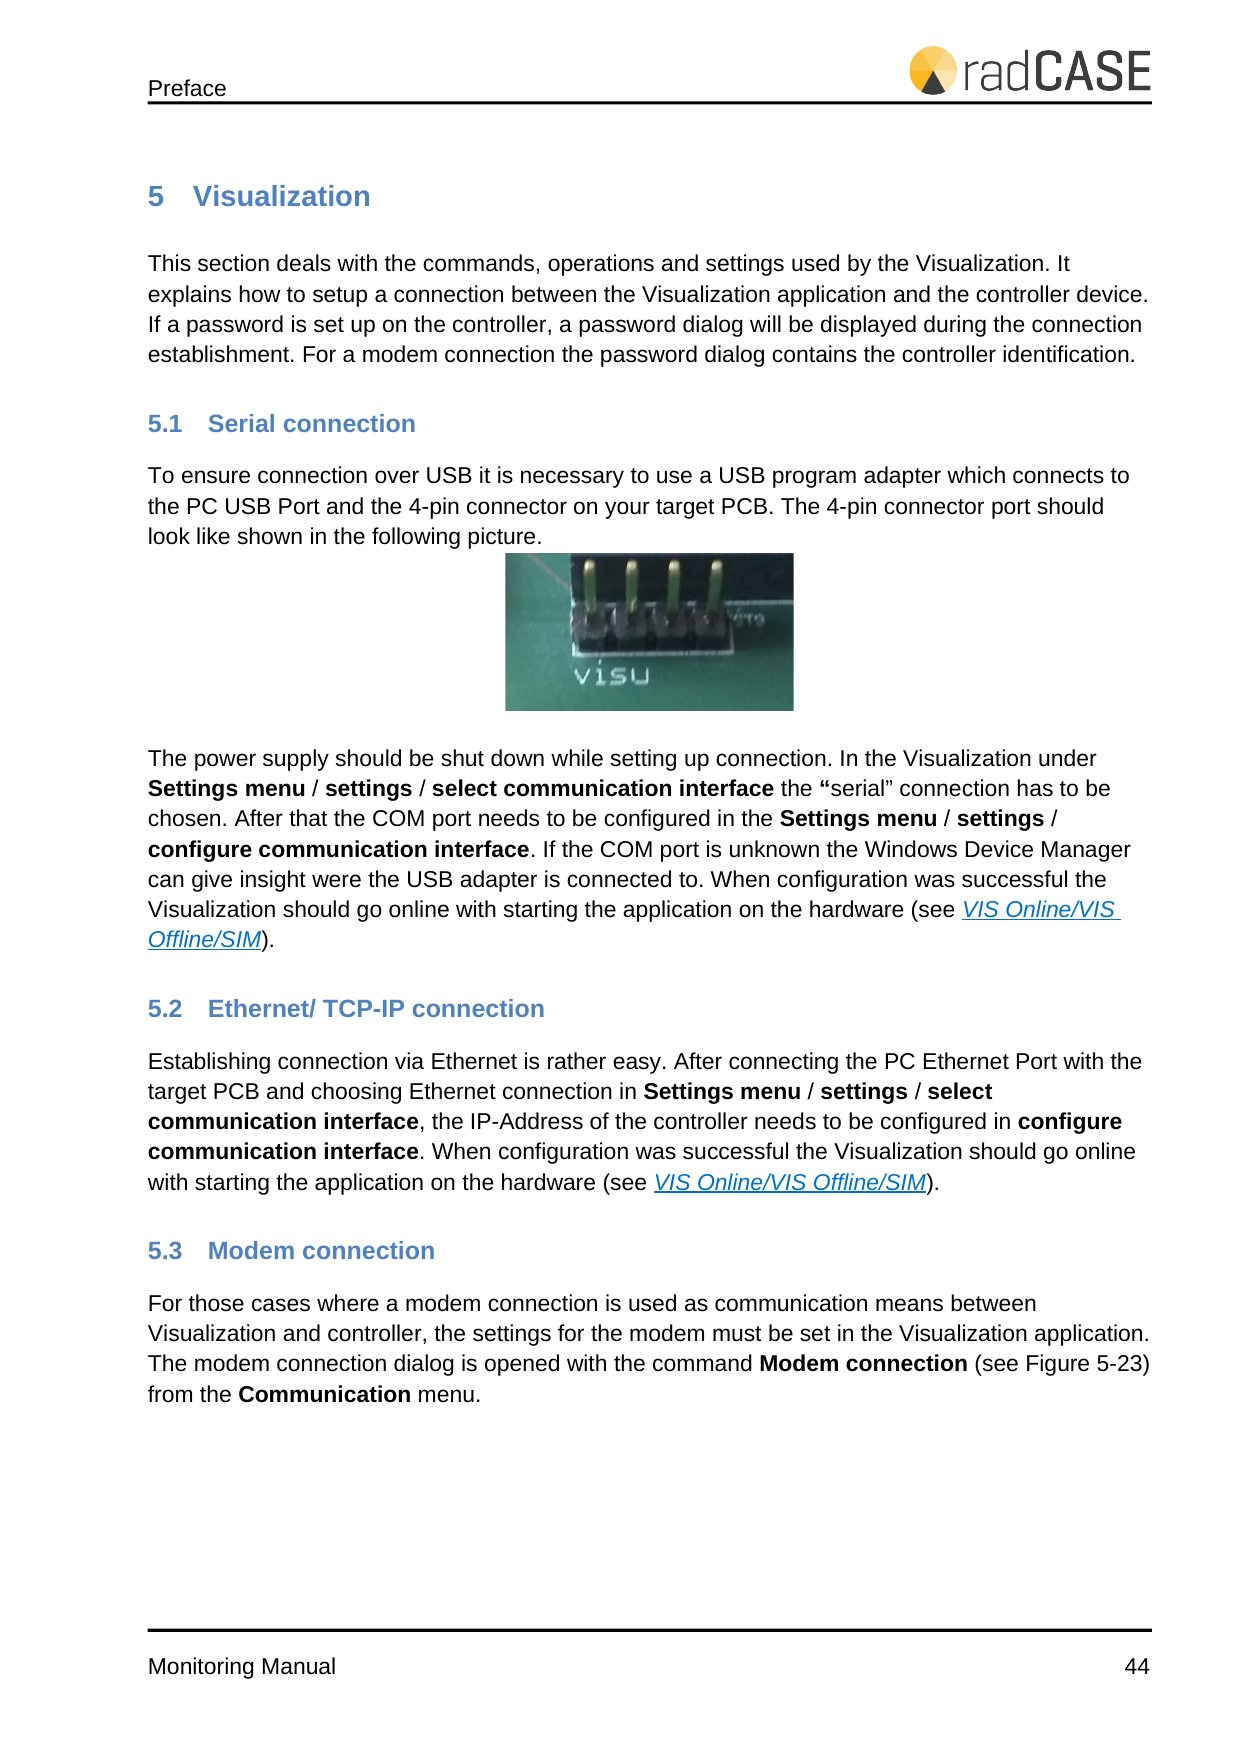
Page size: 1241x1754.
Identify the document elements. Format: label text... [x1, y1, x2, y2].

subtitle Ethernet/ TCP-IP connection [148, 994, 1152, 1023]
subtitle Serial connection [148, 409, 1152, 437]
text The power supply should be shut down while setting up connection. In the Visualization under [148, 745, 1152, 771]
subtitle Visualization [148, 179, 1152, 213]
text This section deals with the commands, operations and settings used by the Visualization. It explains how to setup a connection between the Visualization application and the controller device. If a password is set up on the controller, a password dialog will be displayed during the connection establishment. For a modem connection the password dialog contains the controller identification. [148, 250, 1152, 367]
picture [909, 46, 1151, 95]
subtitle Modem connection [148, 1236, 1152, 1265]
text Settings menu / settings / select communication interface the “serial” connection has to be chosen. After that the COM port needs to be configured in the Settings menu / settings / configure communication interface. If the COM port is unknown the Windows Device Manager can give insight were the USB adapter is connected to. When configuration was successful the Visualization should go online with starting the application on the hardware (see VIS Online/VIS Offline/SIM). [148, 775, 1152, 952]
picture [505, 553, 794, 711]
text Establishing connection via Ethernet is rather easy. After connecting the PC Ethernet Port with the target PCB and choosing Ethernet connection in Settings menu / settings / select communication interface, the IP-Address of the controller needs to be configured in configure communication interface. When configuration was successful the Visualization should go online with starting the application on the hardware (see VIS Online/VIS Offline/SIM). [148, 1048, 1152, 1195]
text To ensure connection over USB it is necessary to use a USB program adapter which connects to the PC USB Port and the 4-pin connector on your target PCB. The 4-pin connector port should look like shown in the following picture. [148, 462, 1152, 549]
